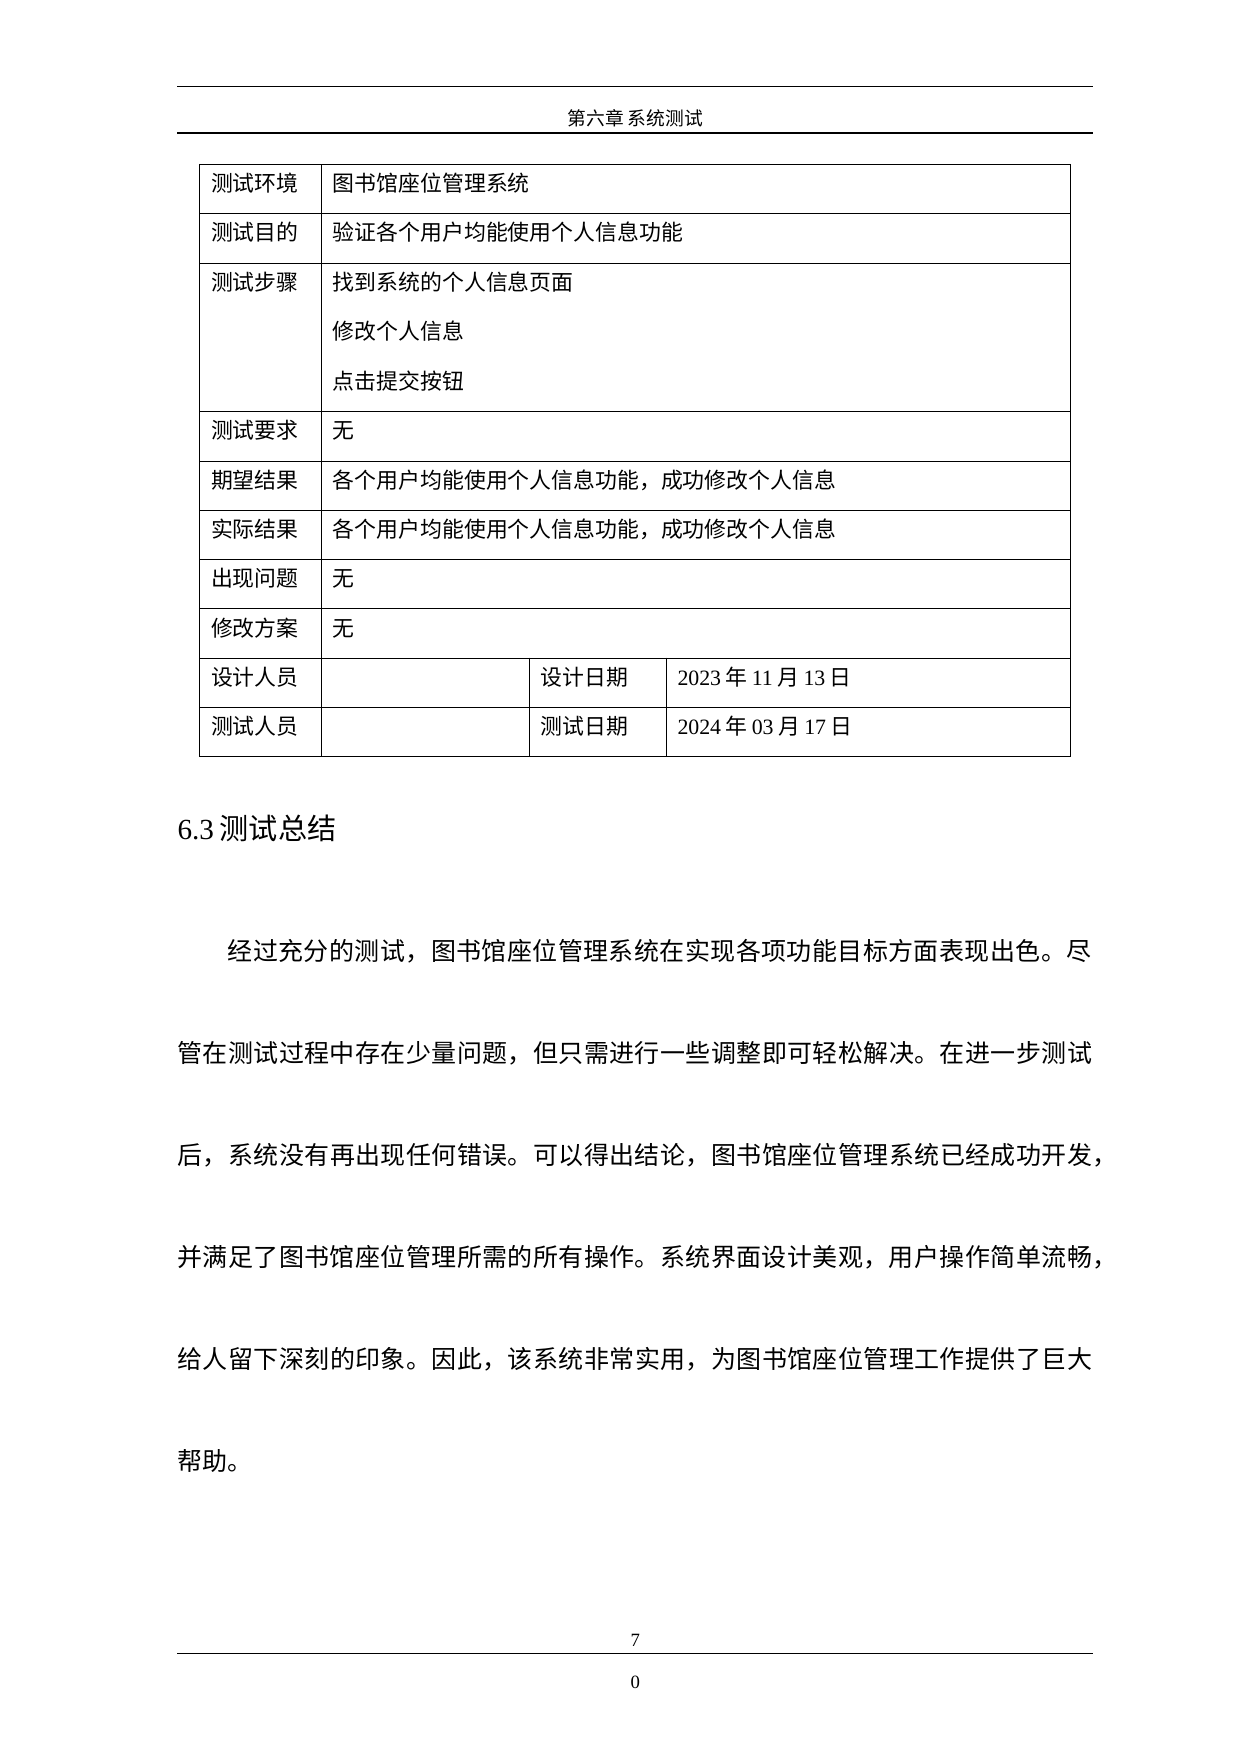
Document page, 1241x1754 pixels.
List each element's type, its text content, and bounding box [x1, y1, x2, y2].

table_cell 验证各个用户均能使用个人信息功能 [322, 214, 1070, 262]
table_cell 测试步骤 [200, 264, 321, 411]
table_cell 各个用户均能使用个人信息功能，成功修改个人信息 [322, 511, 1070, 559]
table_cell 无 [322, 412, 1070, 461]
table_cell 无 [322, 609, 1070, 658]
table_cell [322, 659, 529, 707]
table_cell 测试要求 [200, 412, 321, 461]
table_cell 测试人员 [200, 708, 321, 756]
table_cell 测试目的 [200, 214, 321, 262]
text 经过充分的测试，图书馆座位管理系统在实现各项功能目标方面表现出色。尽管在测试过程中存在少量问题，但只需进行一些调整即可轻松解决。在进一步测试后，系统没有再出现任何错误。可以得出结论，图书馆座位管理系统已经成功开发，并满足了图书馆座位管理所需的所有操作。系统界面设计美观，用户操作简单流畅，给人留下深刻的印象。因此，该系统非常实用，为图书馆座位管理工作提供了巨大帮助。 [177, 916, 1093, 1493]
table_cell 测试日期 [530, 708, 666, 756]
table_cell 设计人员 [200, 659, 321, 707]
table_cell 测试环境 [200, 165, 321, 213]
table_cell 出现问题 [200, 560, 321, 608]
table_cell 2023年11月13日 [667, 659, 1070, 707]
table_cell 无 [322, 560, 1070, 608]
table_cell 修改方案 [200, 609, 321, 658]
table_cell 实际结果 [200, 511, 321, 559]
table_cell 期望结果 [200, 462, 321, 510]
table_cell 找到系统的个人信息页面 修改个人信息 点击提交按钮 [322, 264, 1070, 411]
table_cell 2024年03月17日 [667, 708, 1070, 756]
table_cell 各个用户均能使用个人信息功能，成功修改个人信息 [322, 462, 1070, 510]
table_cell 设计日期 [530, 659, 666, 707]
subtitle 6.3测试总结 [177, 793, 1093, 861]
table_cell 图书馆座位管理系统 [322, 165, 1070, 213]
table_cell [322, 708, 529, 756]
